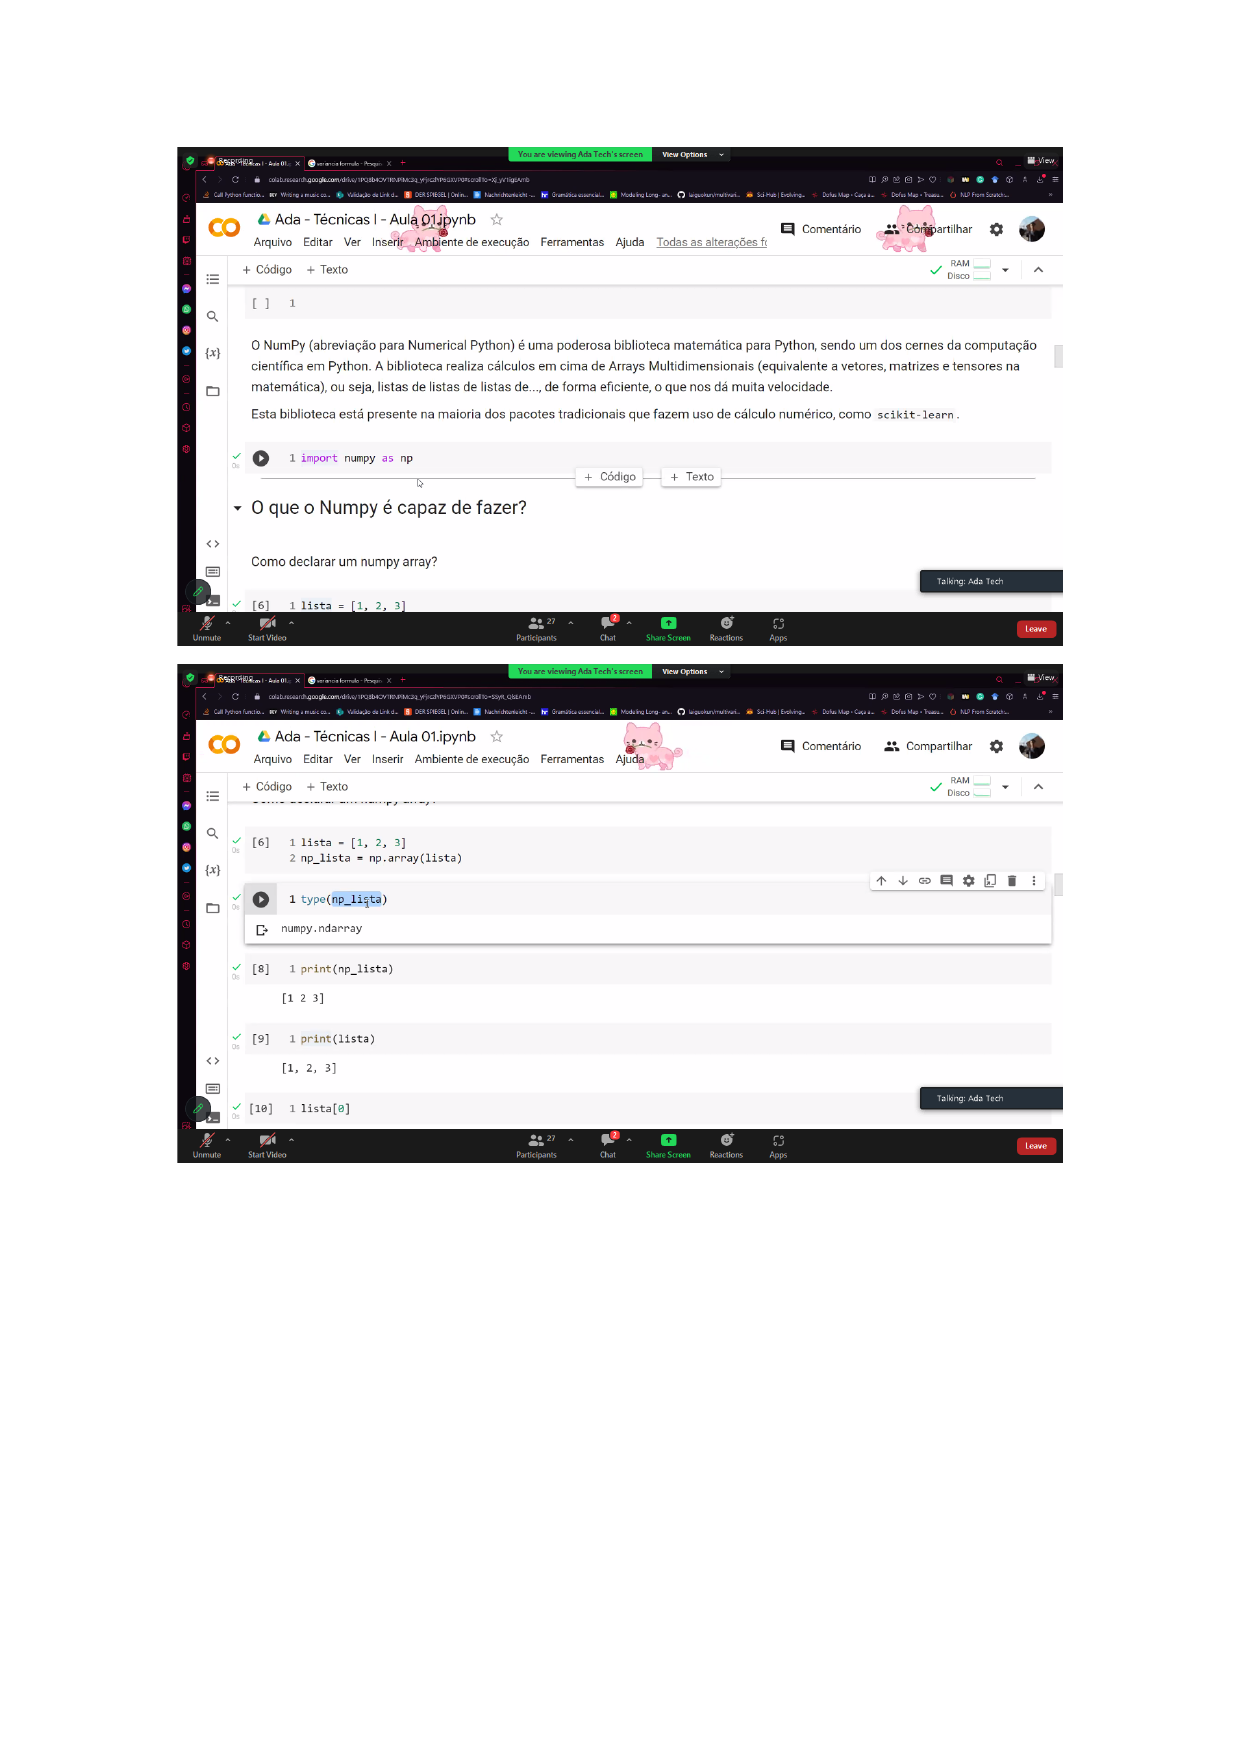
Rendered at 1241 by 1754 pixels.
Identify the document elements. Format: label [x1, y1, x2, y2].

picture [177, 664, 1063, 1163]
picture [177, 147, 1063, 646]
